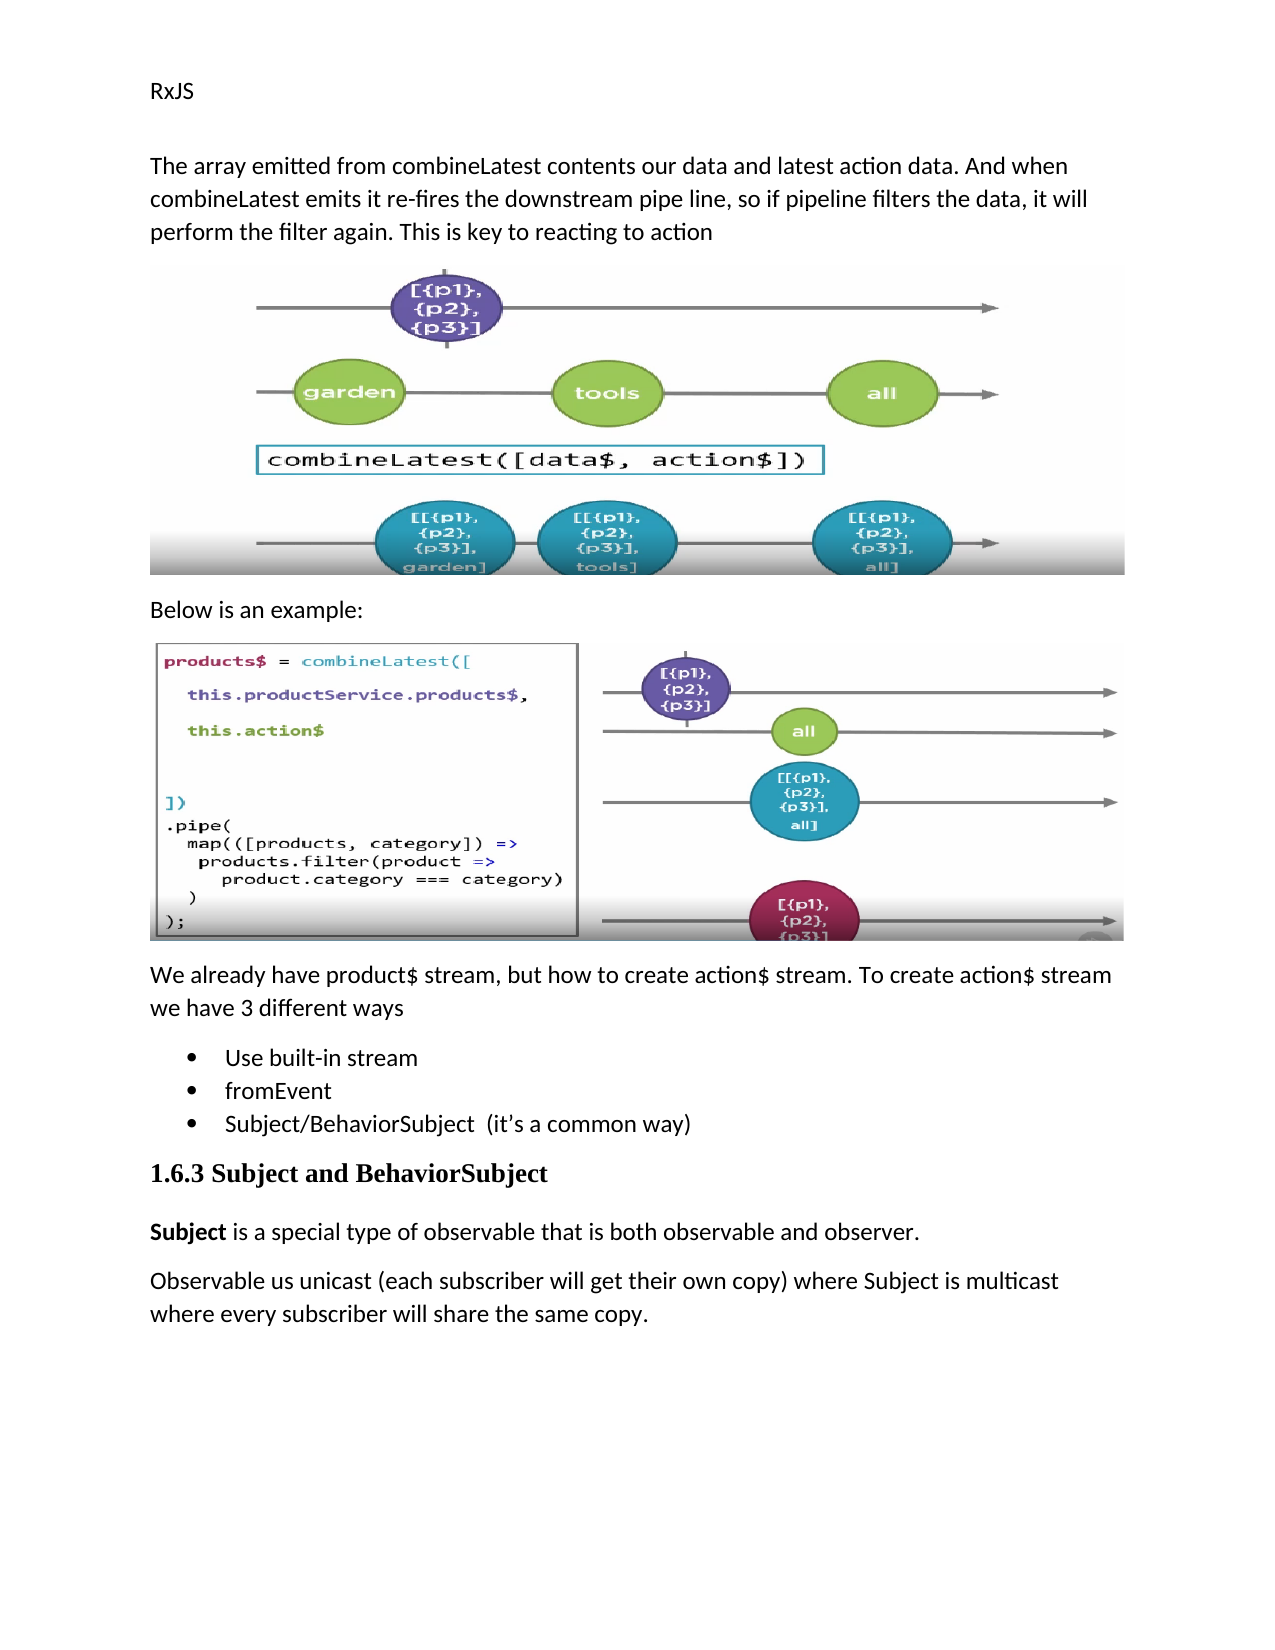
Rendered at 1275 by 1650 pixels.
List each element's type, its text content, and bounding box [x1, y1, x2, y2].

text We already have product$ stream, but how to create action$ stream. To create action$ stream we have 3 different ways [150, 959, 1125, 1023]
list fromEvent [187, 1075, 1125, 1105]
list Subject/BehaviorSubject (it’s a common way) [187, 1108, 1125, 1138]
picture [150, 265, 1125, 575]
list Use built-in stream [187, 1042, 1125, 1072]
text Subject is a special type of observable that is both observable and observer. [150, 1216, 1125, 1246]
subtitle Subject and BehaviorSubject [150, 1157, 1125, 1188]
text Below is an example: [150, 594, 1125, 624]
text Observable us unicast (each subscriber will get their own copy) where Subject is multicast where every subscriber will share the same copy. [150, 1265, 1125, 1329]
text The array emitted from combineLatest contents our data and latest action data. And when combineLatest emits it re-fires the downstream pipe line, so if pipeline filters the data, it will perform the filter again. This is key to reacting to action [150, 150, 1125, 246]
picture [150, 643, 1124, 941]
